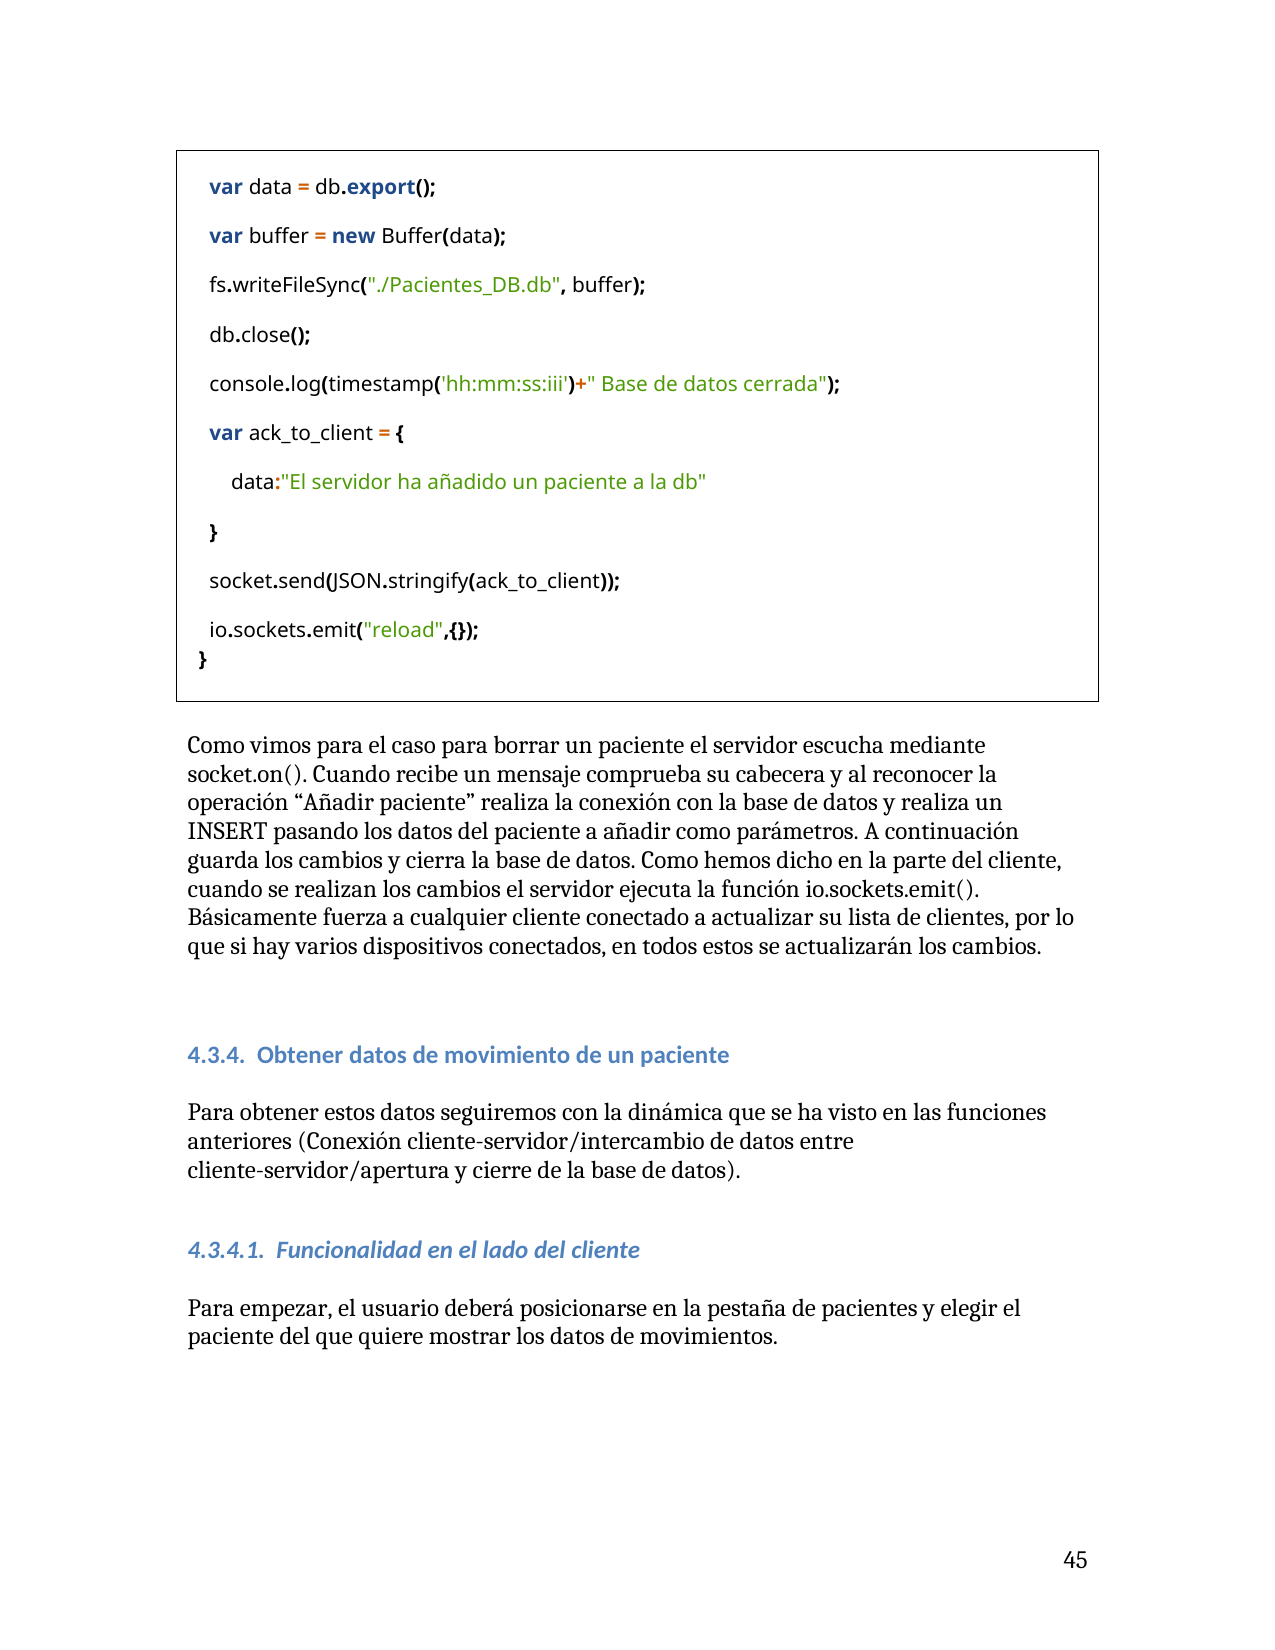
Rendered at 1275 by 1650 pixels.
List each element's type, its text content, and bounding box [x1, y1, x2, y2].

text Para obtener estos datos seguiremos con la dinámica que se ha visto en las funciones anteriores (Conexión cliente-servidor/intercambio de datos entre cliente-servidor/apertura y cierre de la base de datos). [187, 1098, 1087, 1184]
text Como vimos para el caso para borrar un paciente el servidor escucha mediante socket.on(). Cuando recibe un mensaje comprueba su cabecera y al reconocer la operación “Añadir paciente” realiza la conexión con la base de datos y realiza un INSERT pasando los datos del paciente a añadir como parámetros. A continuación guarda los cambios y cierra la base de datos. Como hemos dicho en la parte del cliente, cuando se realizan los cambios el servidor ejecuta la función io.sockets.emit(). Básicamente fuerza a cualquier cliente conectado a actualizar su lista de clientes, por lo que si hay varios dispositivos conectados, en todos estos se actualizarán los cambios. [187, 731, 1087, 961]
table_header [177, 151, 1098, 701]
text Para empezar, el usuario deberá posicionarse en la pestaña de pacientes y elegir el paciente del que quiere mostrar los datos de movimientos. [187, 1293, 1087, 1351]
subtitle 4.3.4. Obtener datos de movimiento de un paciente [187, 1039, 1087, 1069]
subtitle 4.3.4.1. Funcionalidad en el lado del cliente [187, 1234, 1087, 1265]
